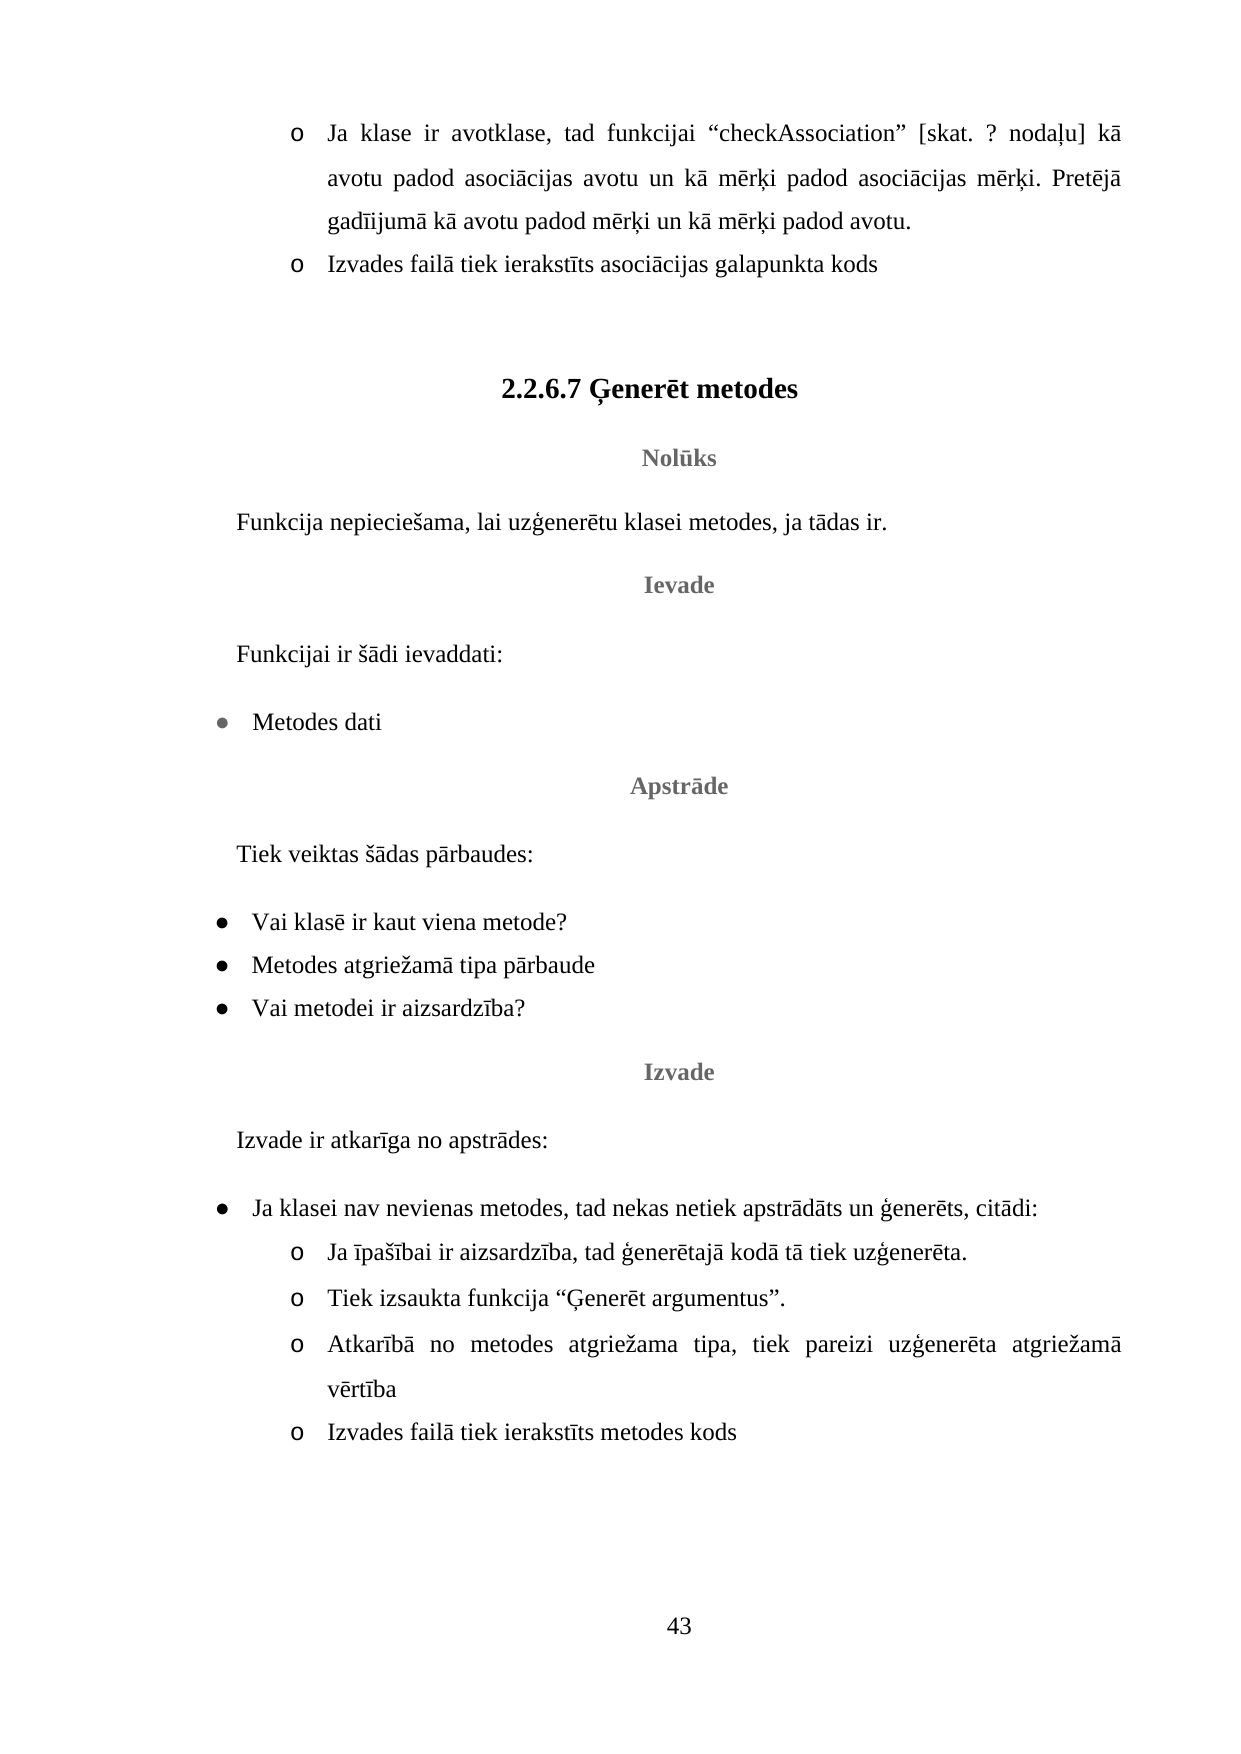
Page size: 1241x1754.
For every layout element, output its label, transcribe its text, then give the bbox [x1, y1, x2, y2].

list Metodes atgriežamā tipa pārbaude [214, 950, 1122, 979]
text Ievade [177, 571, 1122, 599]
list Izvades failā tiek ierakstīts metodes kods [289, 1417, 1122, 1448]
text Tiek veiktas šādas pārbaudes: [177, 839, 1122, 868]
list Ja īpašībai ir aizsardzība, tad ģenerētajā kodā tā tiek uzģenerēta. [289, 1237, 1122, 1267]
text Nolūks [177, 443, 1122, 471]
list Atkarībā no metodes atgriežama tipa, tiek pareizi uzģenerēta atgriežamā vērtība [289, 1329, 1122, 1403]
text Izvade [177, 1057, 1122, 1086]
text Funkcijai ir šādi ievaddati: [177, 639, 1122, 667]
list Metodes dati [214, 707, 1122, 736]
list Izvades failā tiek ierakstīts asociācijas galapunkta kods [289, 249, 1122, 280]
list Ja klase ir avotklase, tad funkcijai “checkAssociation” [skat. ? nodaļu] kā avotu padod asociācijas avotu un kā mērķi padod asociācijas mērķi. Pretējā gadīijumā kā avotu padod mērķi un kā mērķi padod avotu. [289, 118, 1122, 235]
text Izvade ir atkarīga no apstrādes: [177, 1125, 1122, 1154]
subtitle 2.2.6.7 Ģenerēt metodes [177, 372, 1122, 405]
list Vai klasē ir kaut viena metode? [214, 907, 1122, 936]
list Vai metodei ir aizsardzība? [214, 993, 1122, 1022]
list Ja klasei nav nevienas metodes, tad nekas netiek apstrādāts un ģenerēts, citādi: [214, 1193, 1122, 1222]
text Apstrāde [177, 771, 1122, 799]
text Funkcija nepieciešama, lai uzģenerētu klasei metodes, ja tādas ir. [177, 507, 1122, 535]
list Tiek izsaukta funkcija “Ģenerēt argumentus”. [289, 1283, 1122, 1314]
